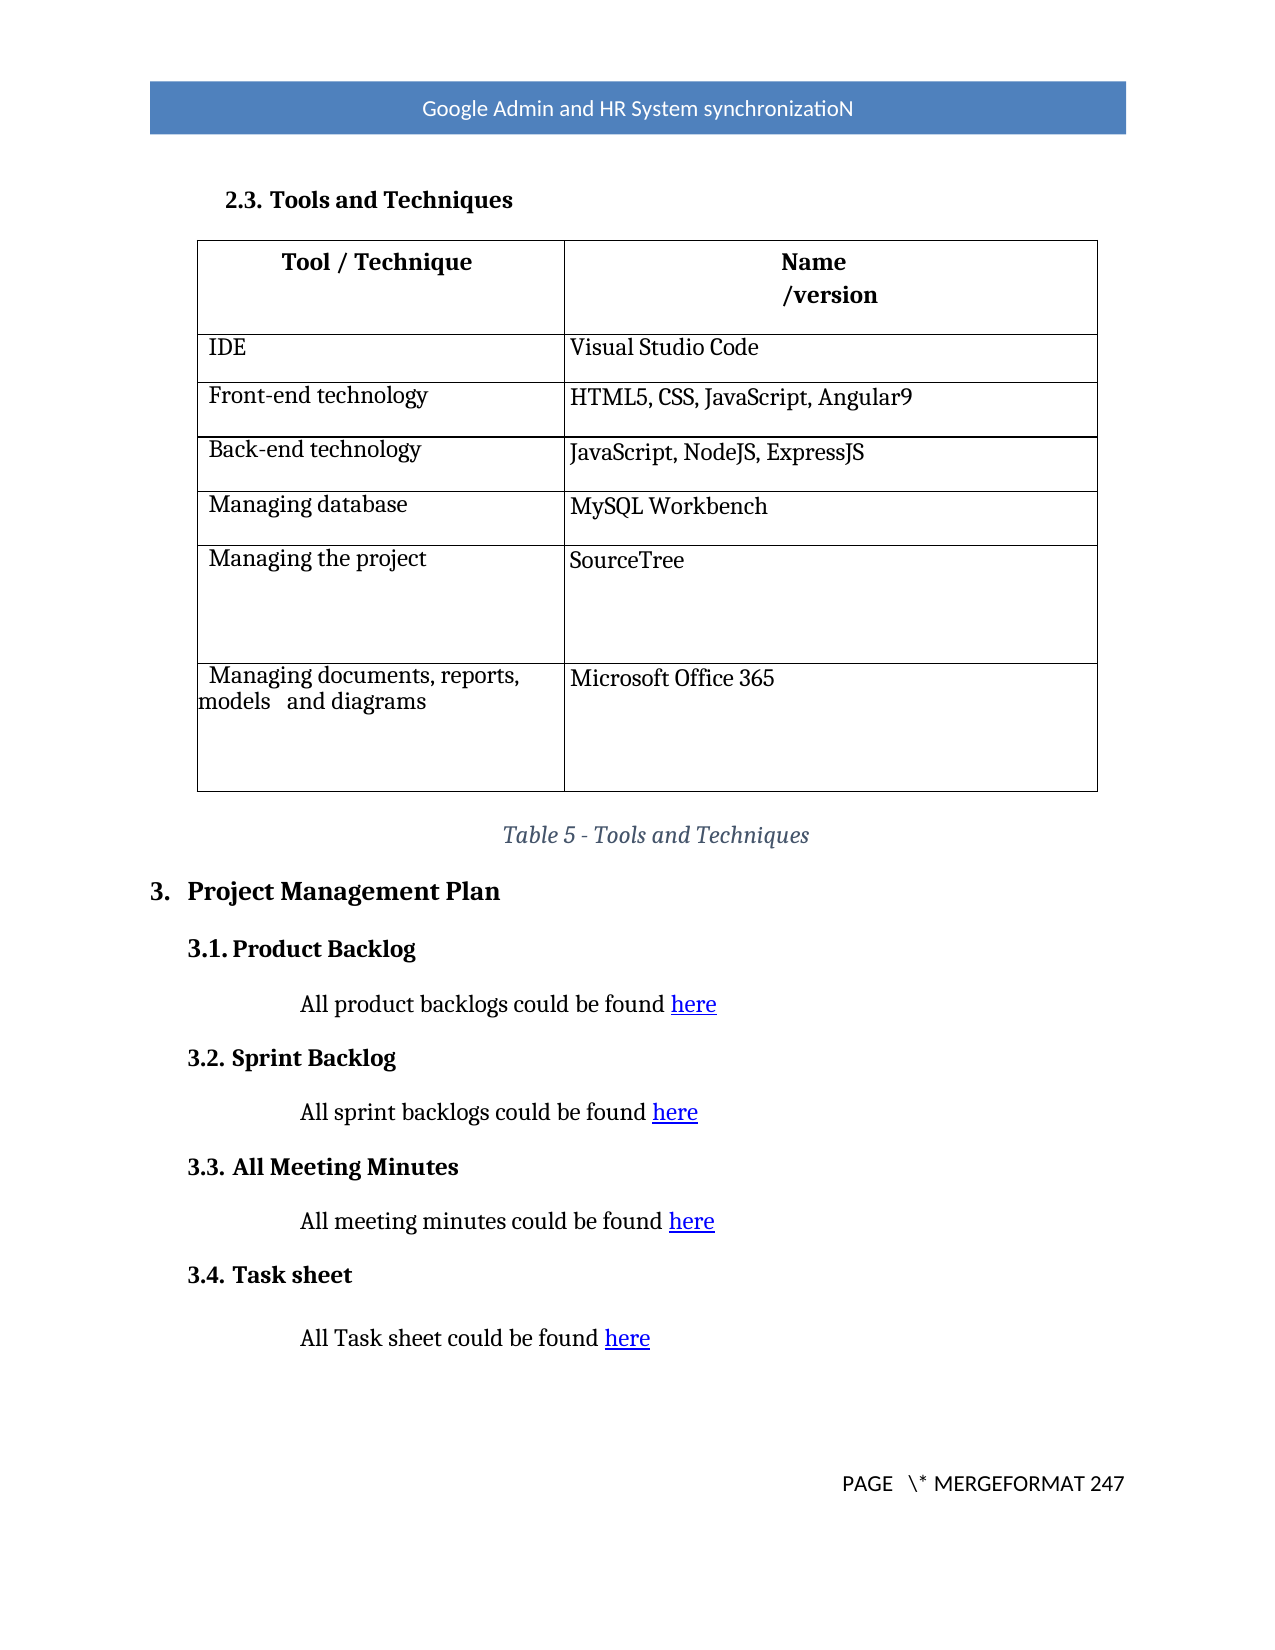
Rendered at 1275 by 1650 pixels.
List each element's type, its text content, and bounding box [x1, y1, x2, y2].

text All meeting minutes could be found here [225, 1207, 1125, 1236]
subtitle All Meeting Minutes [187, 1152, 1125, 1182]
table_cell Managing documents, reports, models and diagrams [198, 664, 564, 791]
table_cell Managing database [198, 492, 564, 545]
table_cell Microsoft Office 365 [565, 664, 1097, 791]
text Table 5 - Tools and Techniques [187, 821, 1125, 849]
subtitle Tools and Techniques [225, 185, 1125, 214]
table_cell Managing the project [198, 546, 564, 662]
table_cell JavaScript, NodeJS, ExpressJS [565, 438, 1097, 491]
table_cell SourceTree [565, 546, 1097, 662]
subtitle Project Management Plan [150, 875, 1125, 907]
table_cell IDE [198, 335, 564, 382]
list All Task sheet could be found here [262, 1324, 1125, 1352]
table_cell Front-end technology [198, 383, 564, 436]
text All sprint backlogs could be found here [225, 1098, 1125, 1127]
subtitle Sprint Backlog [187, 1043, 1125, 1073]
table_cell MySQL Workbench [565, 492, 1097, 545]
table_cell Back-end technology [198, 438, 564, 491]
table_header Tool / Technique [198, 241, 564, 334]
table_cell Visual Studio Code [565, 335, 1097, 382]
table_header Name /version [565, 241, 1097, 334]
subtitle Task sheet [187, 1261, 1125, 1290]
table_cell HTML5, CSS, JavaScript, Angular9 [565, 383, 1097, 436]
subtitle Product Backlog [187, 932, 1125, 964]
text All product backlogs could be found here [225, 989, 1125, 1018]
